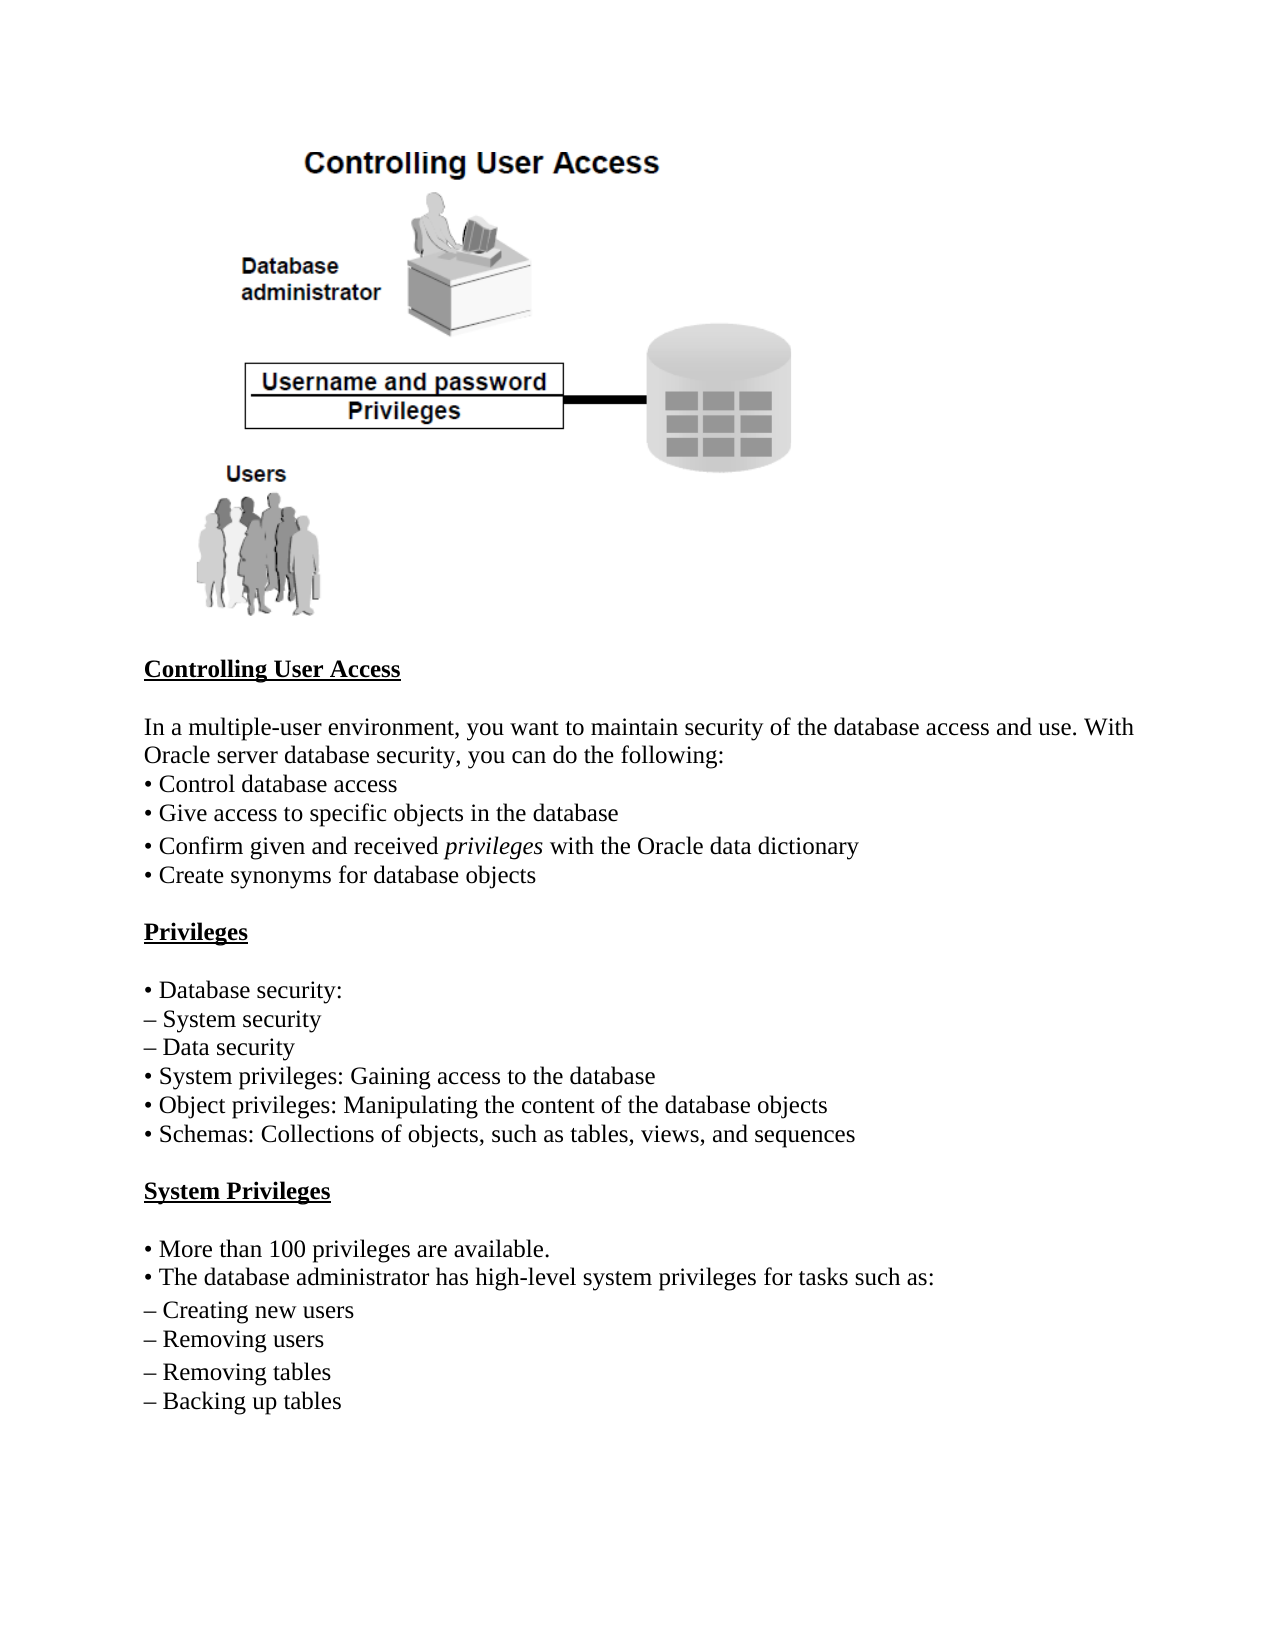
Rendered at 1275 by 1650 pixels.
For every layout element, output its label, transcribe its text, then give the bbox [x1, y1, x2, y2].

list Data security [144, 1032, 1275, 1061]
list System security [144, 1004, 1275, 1032]
list The database administrator has high-level system privileges for tasks such as: [144, 1262, 1275, 1291]
picture [196, 152, 792, 616]
list Control database access [144, 769, 1275, 798]
text System Privileges [144, 1176, 1275, 1205]
list Backing up tables [144, 1386, 1275, 1415]
list Removing tables [144, 1357, 1275, 1386]
list Give access to specific objects in the database [144, 798, 1275, 827]
text Privileges [144, 917, 1275, 946]
list Database security: [144, 975, 1275, 1004]
text In a multiple-user environment, you want to maintain security of the database access and use. With Oracle server database security, you can do the following: [144, 712, 1139, 769]
text Controlling User Access [144, 654, 1275, 683]
list Object privileges: Manipulating the content of the database objects [144, 1090, 1275, 1119]
list Create synonyms for database objects [144, 860, 1275, 889]
list More than 100 privileges are available. [144, 1234, 1275, 1262]
list Schemas: Collections of objects, such as tables, views, and sequences [144, 1119, 1275, 1147]
list Creating new users [144, 1295, 1275, 1324]
list Removing users [144, 1324, 1275, 1353]
list System privileges: Gaining access to the database [144, 1061, 1275, 1090]
list Confirm given and received privileges with the Oracle data dictionary [144, 831, 1275, 860]
